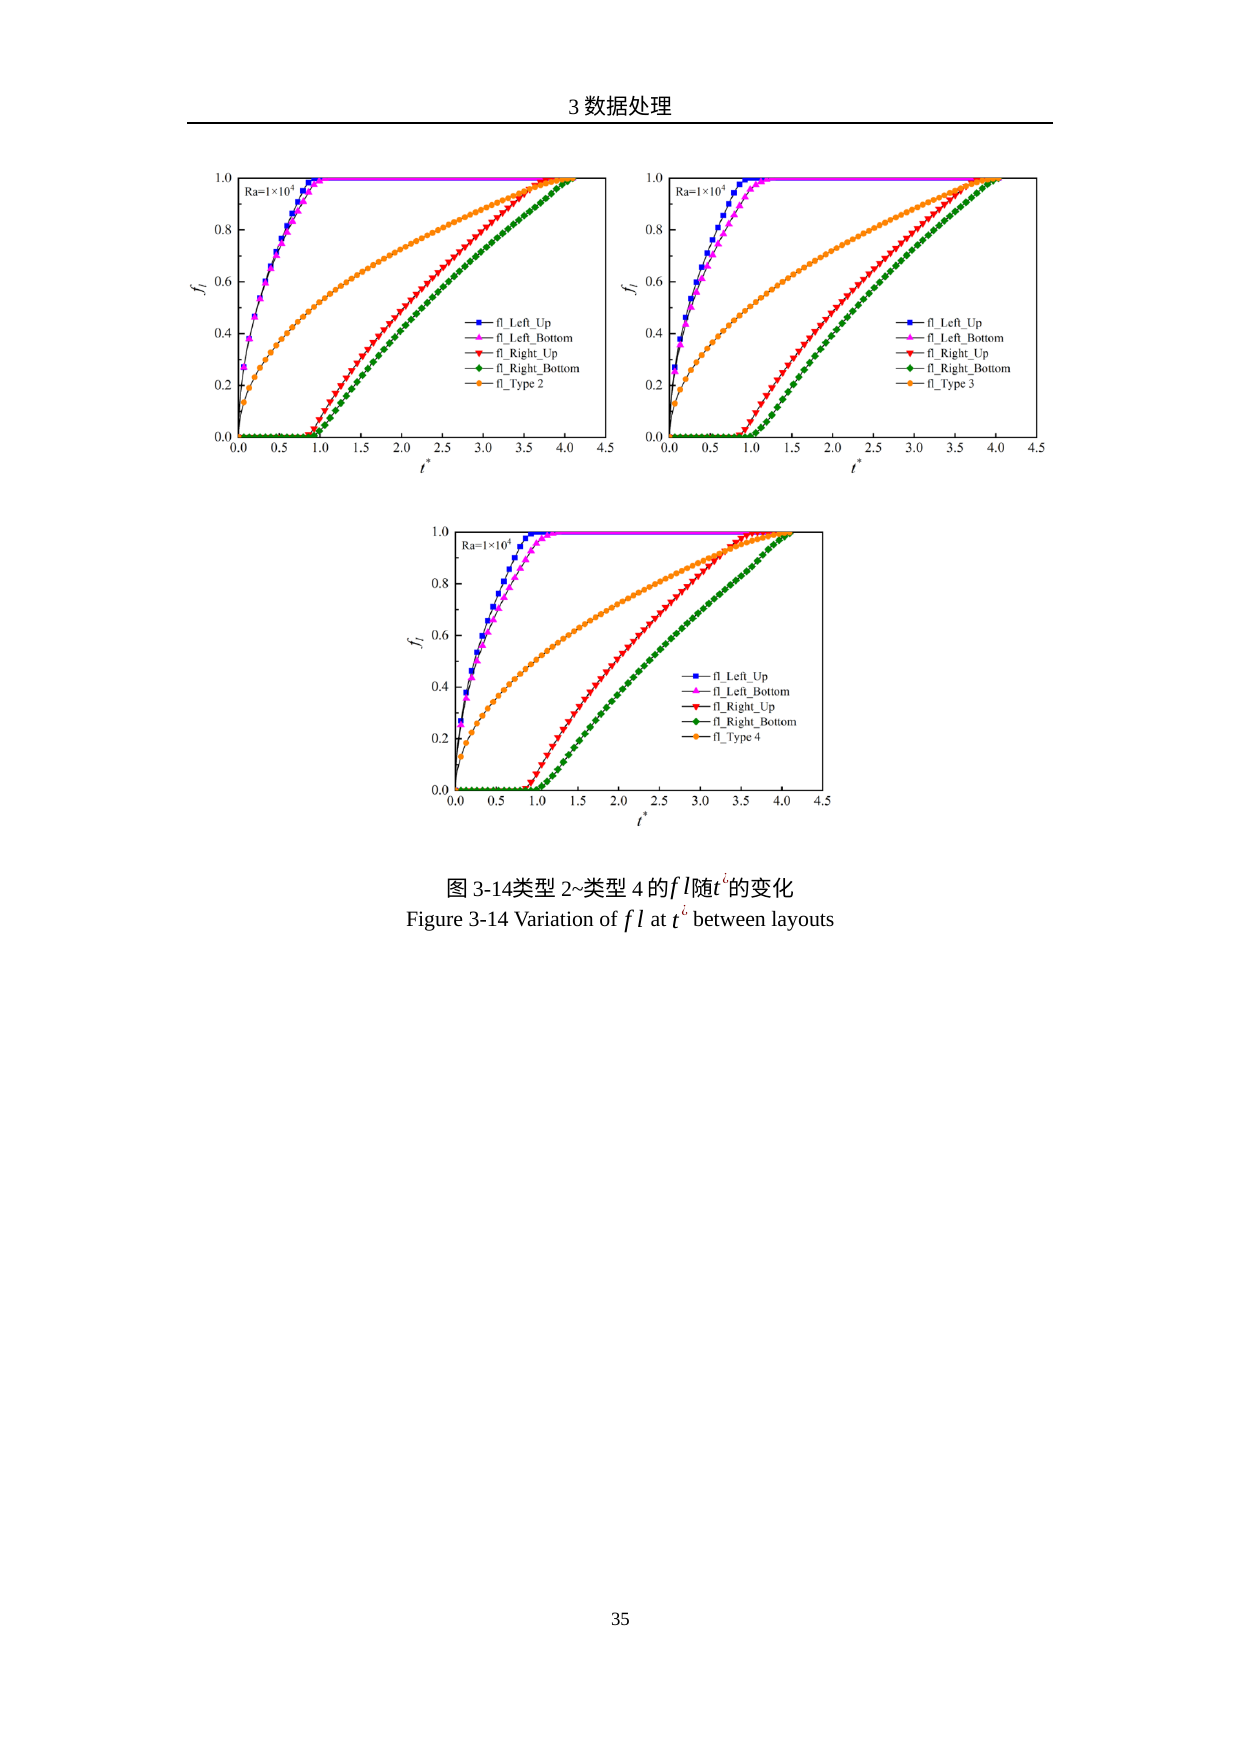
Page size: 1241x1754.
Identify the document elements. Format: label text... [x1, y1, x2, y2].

picture [404, 516, 836, 839]
picture [187, 162, 1050, 486]
